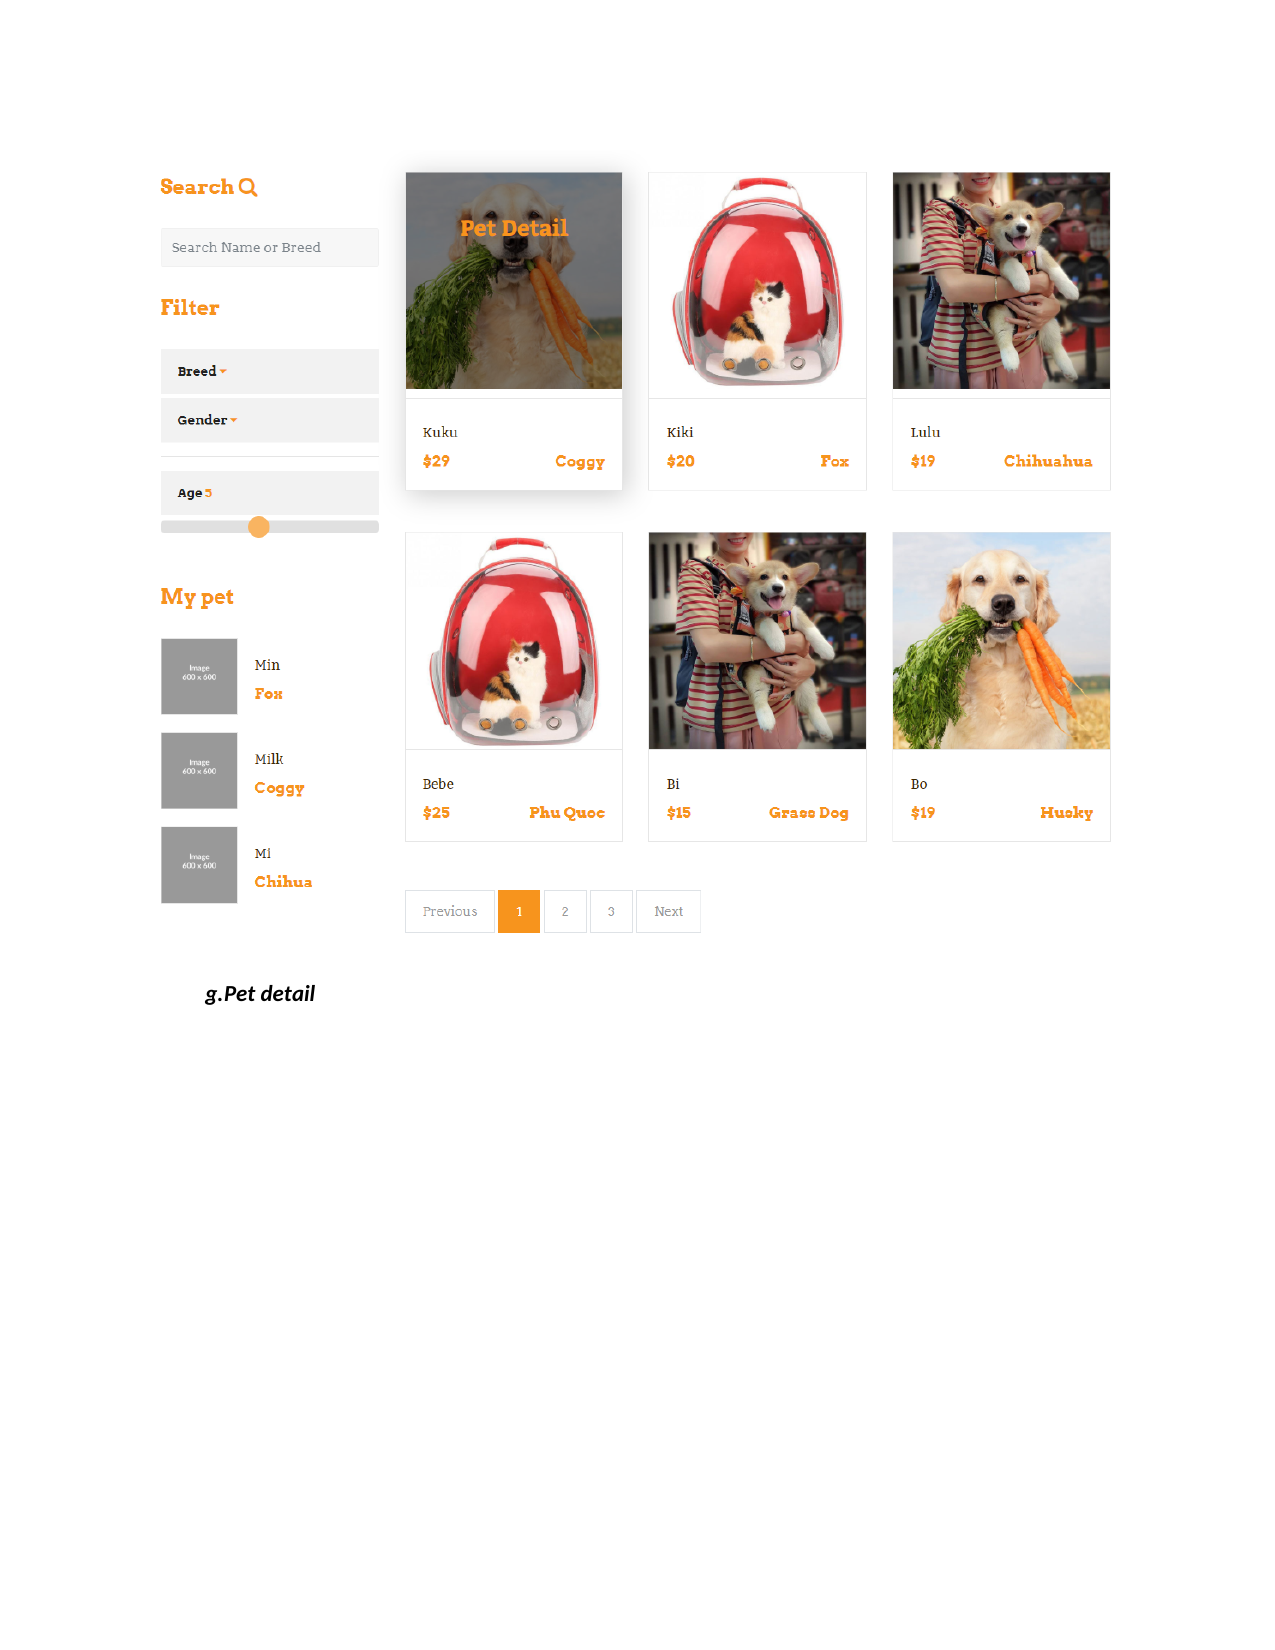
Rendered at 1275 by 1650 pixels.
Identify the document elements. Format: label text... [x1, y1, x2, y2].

picture [150, 150, 1125, 947]
list Pet detail [205, 979, 1125, 1007]
